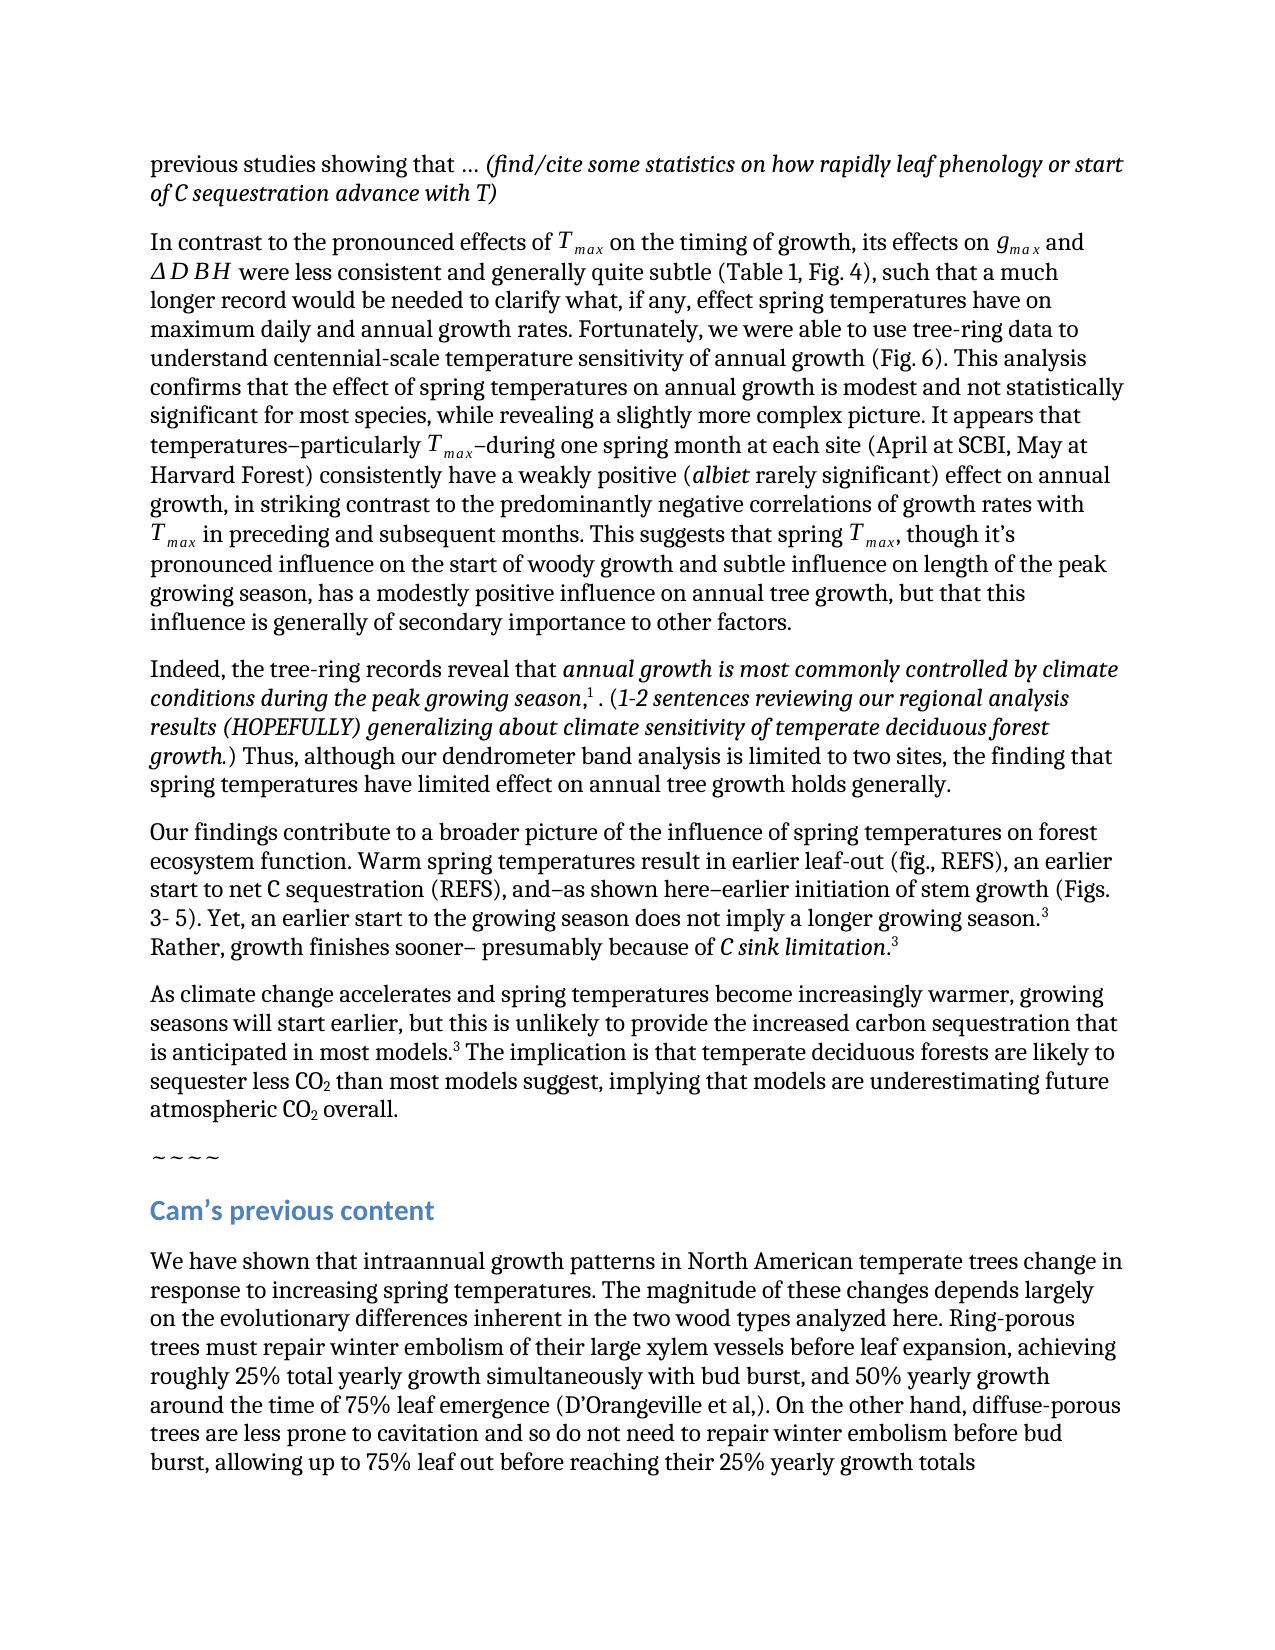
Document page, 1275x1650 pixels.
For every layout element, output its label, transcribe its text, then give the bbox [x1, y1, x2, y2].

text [150, 1247, 1125, 1477]
text Indeed, the tree-ring records reveal that annual growth is most commonly controlled by climate conditions during the peak growing season,1 . (1-2 sentences reviewing our regional analysis results (HOPEFULLY) generalizing about climate sensitivity of temperate deciduous forest growth.) Thus, although our dendrometer band analysis is limited to two sites, the finding that spring temperatures have limited effect on annual tree growth holds generally. [150, 655, 1125, 799]
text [150, 150, 1125, 207]
text In contrast to the pronounced effects of on the timing of growth, its effects on and were less consistent and generally quite subtle (Table 1, Fig. 4), such that a much longer record would be needed to clarify what, if any, effect spring temperatures have on maximum daily and annual growth rates. Fortunately, we were able to use tree-ring data to understand centennial-scale temperature sensitivity of annual growth (Fig. 6). This analysis confirms that the effect of spring temperatures on annual growth is modest and not statistically significant for most species, while revealing a slightly more complex picture. It appears that temperatures–particularly –during one spring month at each site (April at SCBI, May at Harvard Forest) consistently have a weakly positive (albiet rarely significant) effect on annual growth, in striking contrast to the predominantly negative correlations of growth rates with in preceding and subsequent months. This suggests that spring , though it’s pronounced influence on the start of woody growth and subtle influence on length of the peak growing season, has a modestly positive influence on annual tree growth, but that this influence is generally of secondary importance to other factors. [150, 226, 1125, 637]
text Our findings contribute to a broader picture of the influence of spring temperatures on forest ecosystem function. Warm spring temperatures result in earlier leaf-out (fig., REFS), an earlier start to net C sequestration (REFS), and–as shown here–earlier initiation of stem growth (Figs. 3- 5). Yet, an earlier start to the growing season does not imply a longer growing season.3 Rather, growth finishes sooner– presumably because of C sink limitation.3 [150, 818, 1125, 962]
text ~~~~ [150, 1143, 1125, 1172]
subtitle Cam’s previous content [150, 1192, 1125, 1228]
text As climate change accelerates and spring temperatures become increasingly warmer, growing seasons will start earlier, but this is unlikely to provide the increased carbon sequestration that is anticipated in most models.3 The implication is that temperate deciduous forests are likely to sequester less CO2 than most models suggest, implying that models are underestimating future atmospheric CO2 overall. [150, 980, 1125, 1124]
